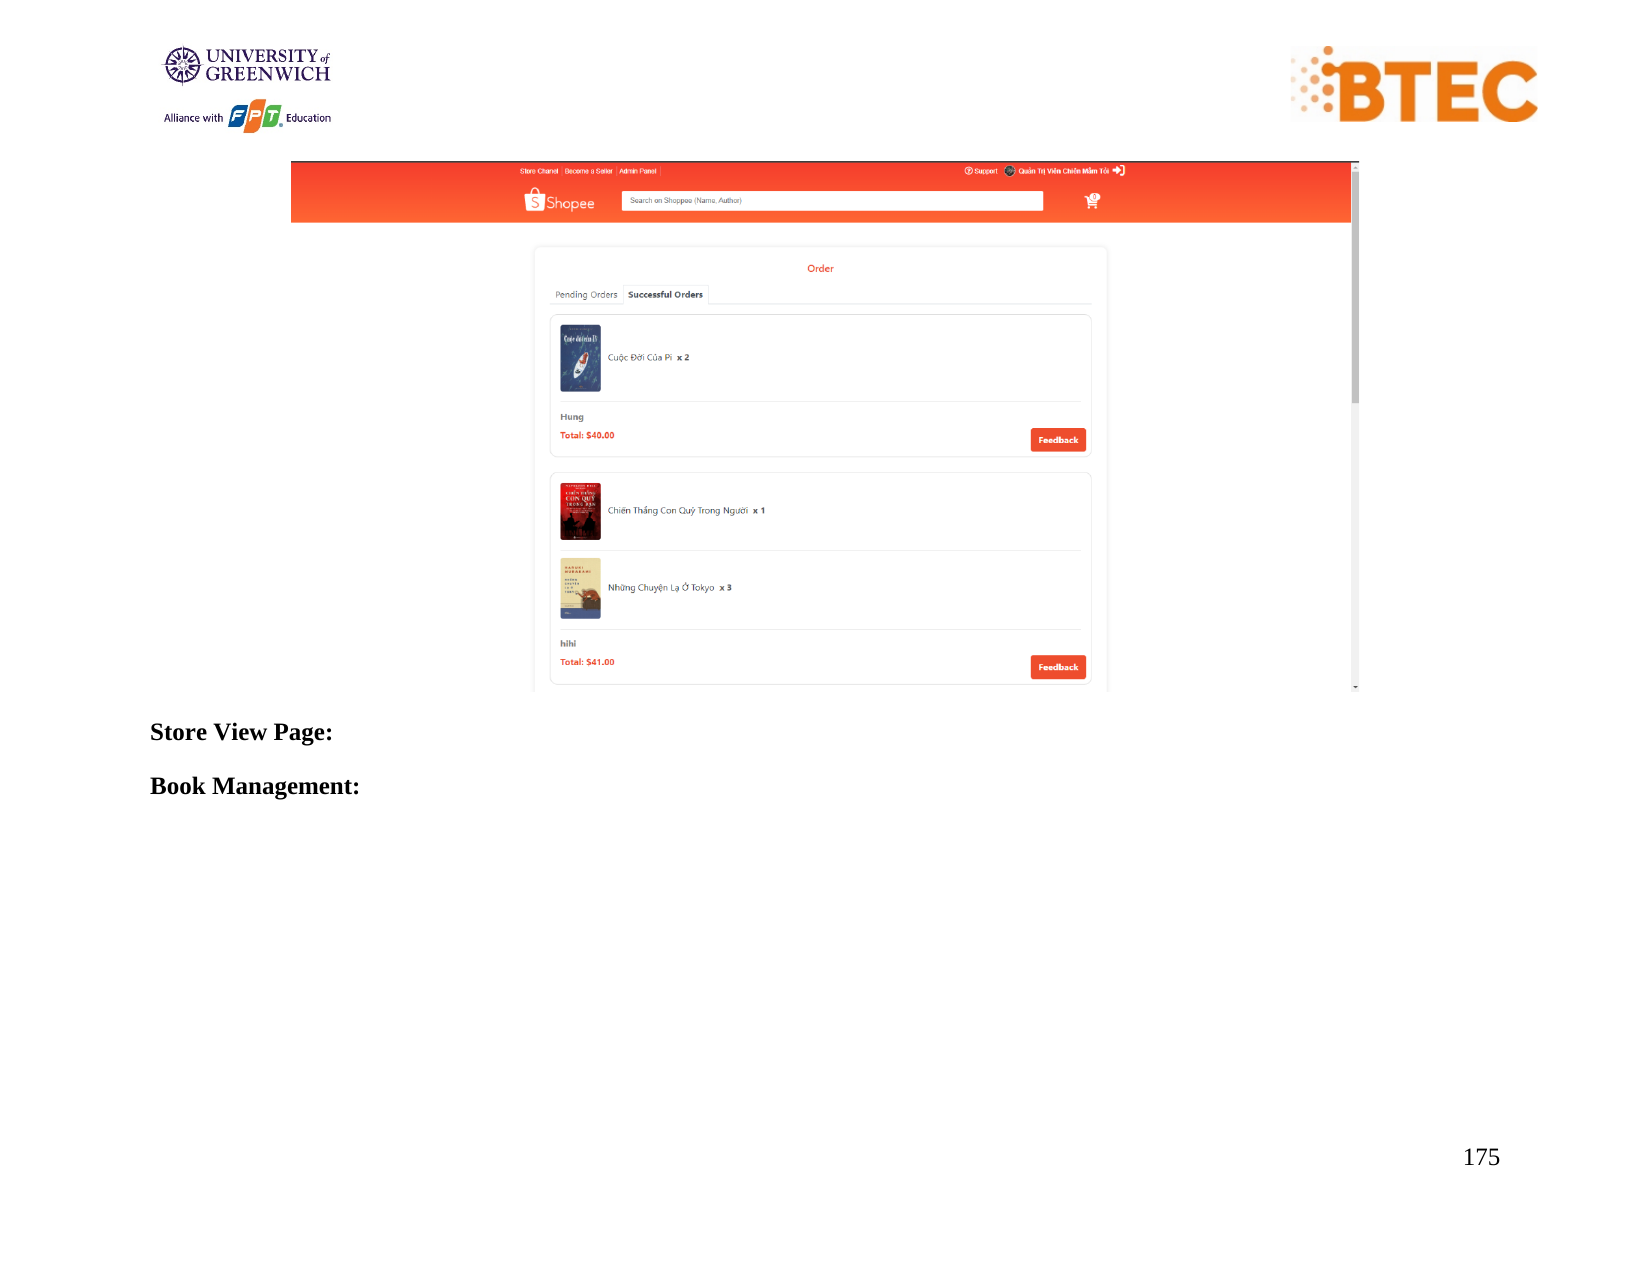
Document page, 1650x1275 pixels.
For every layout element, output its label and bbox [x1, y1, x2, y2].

picture [1290, 46, 1538, 122]
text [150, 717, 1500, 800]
picture [150, 32, 343, 144]
picture [291, 161, 1360, 692]
